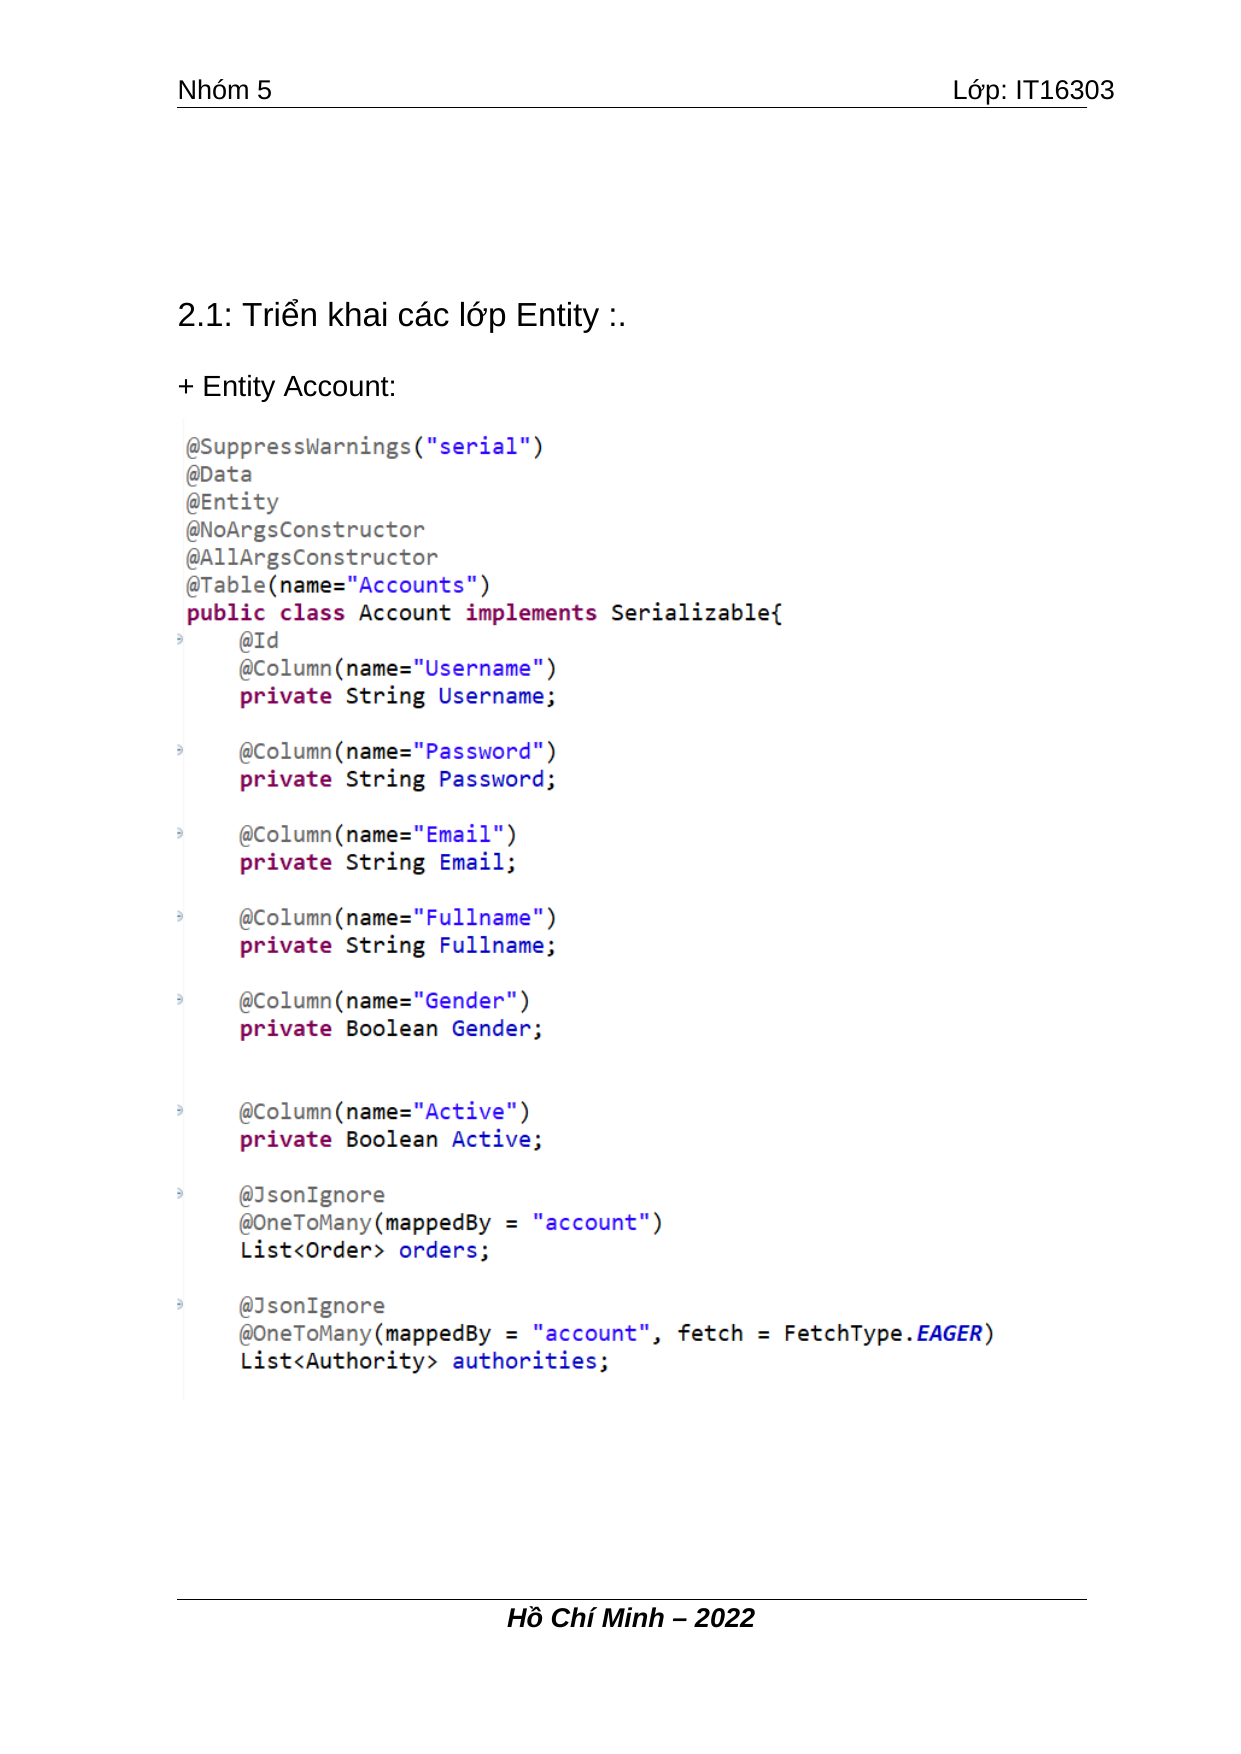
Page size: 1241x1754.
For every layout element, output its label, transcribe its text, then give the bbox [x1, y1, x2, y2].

text 2.1: Triển khai các lớp Entity :. [177, 295, 1102, 333]
picture [177, 418, 1048, 1400]
